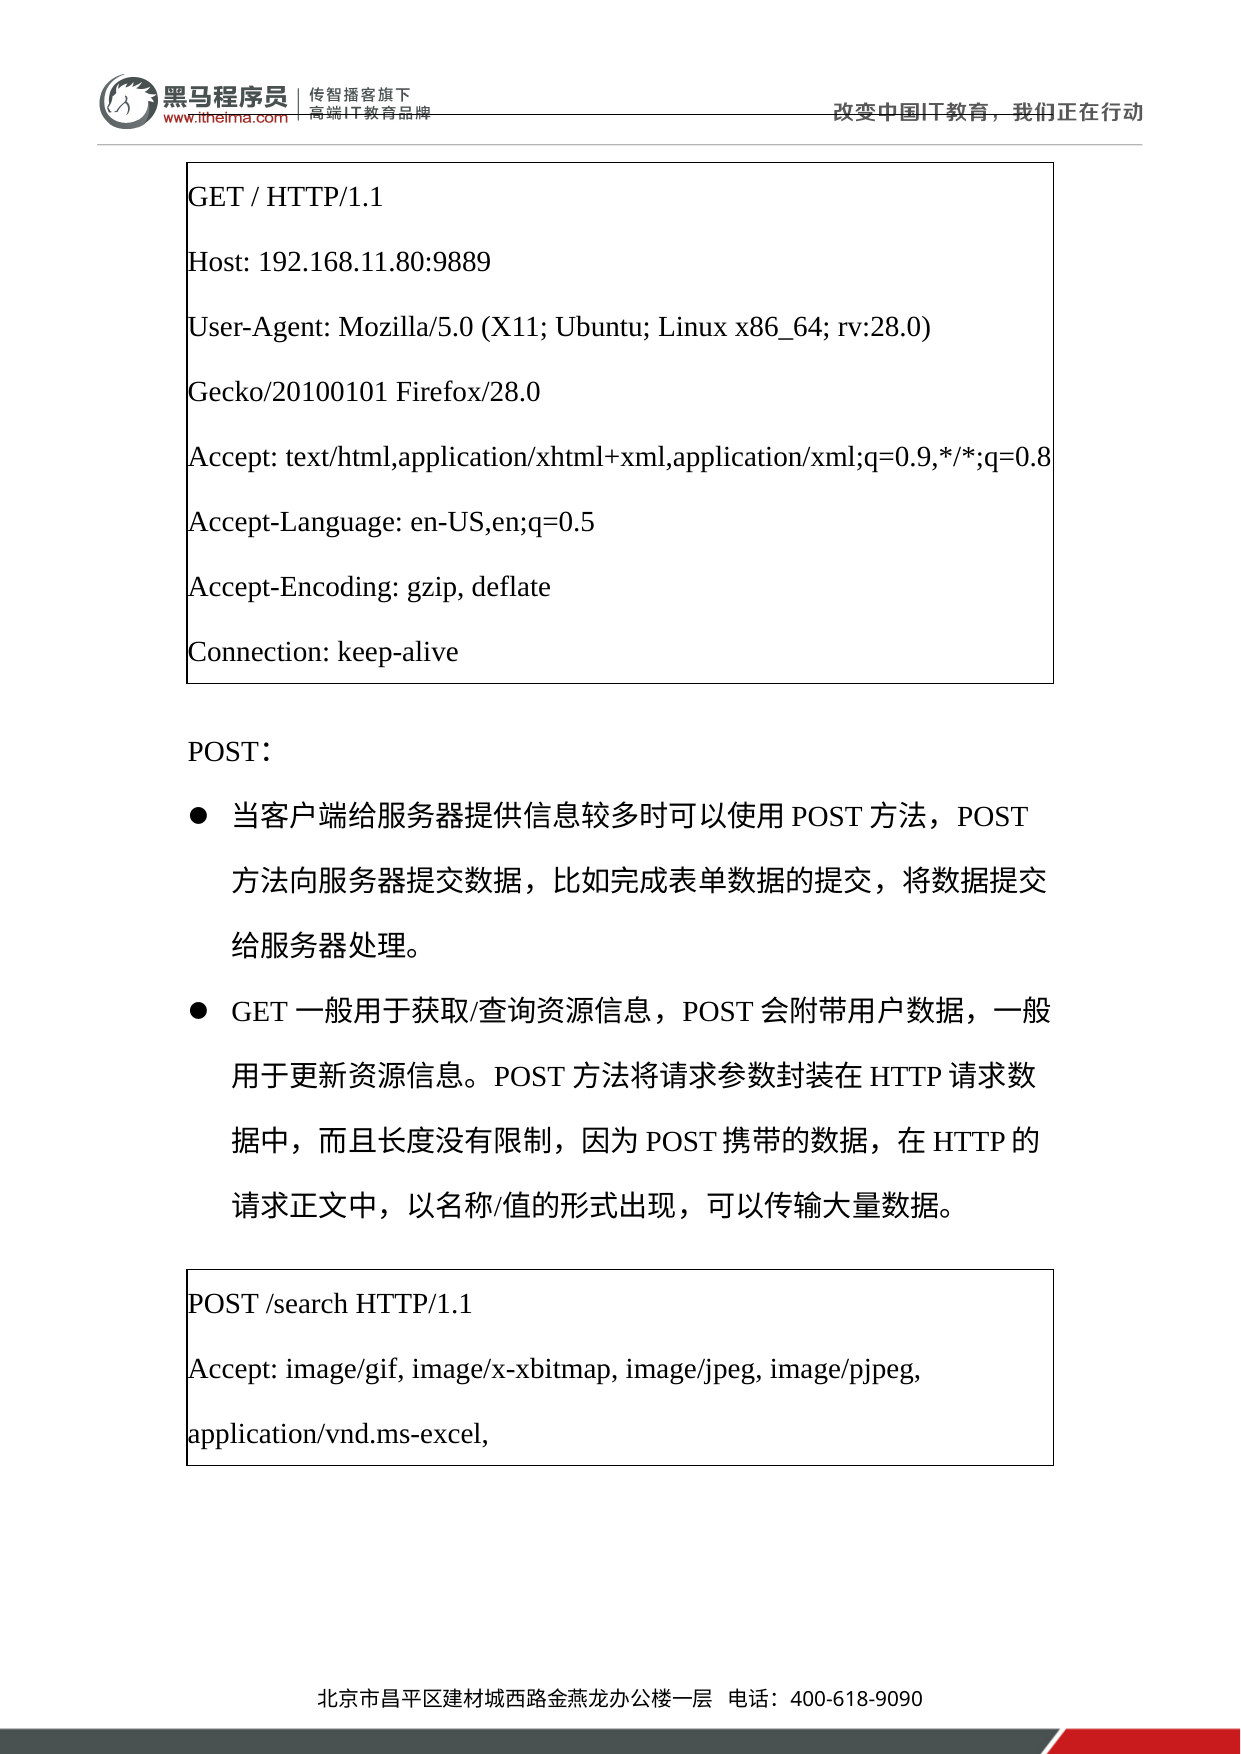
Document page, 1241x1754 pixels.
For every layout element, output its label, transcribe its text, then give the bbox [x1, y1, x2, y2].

text Accept-Encoding: gzip, deflate [188, 553, 1053, 617]
text User-Agent: Mozilla/5.0 (X11; Ubuntu; Linux x86_64; rv:28.0) Gecko/20100101 Firefox/28.0 [188, 293, 1053, 423]
text POST： [187, 717, 1053, 782]
list GET 一般用于获取/查询资源信息，POST 会附带用户数据，一般用于更新资源信息。POST 方法将请求参数封装在HTTP 请求数据中，而且长度没有限制，因为POST携带的数据，在HTTP的请求正文中，以名称/值的形式出现，可以传输大量数据。 [187, 977, 1053, 1237]
text GET / HTTP/1.1 [188, 163, 1053, 228]
text Accept-Language: en-US,en;q=0.5 [188, 488, 1053, 553]
text Host: 192.168.11.80:9889 [188, 228, 1053, 293]
text POST /search HTTP/1.1 [188, 1270, 1053, 1334]
picture [0, 1669, 1241, 1754]
list 当客户端给服务器提供信息较多时可以使用POST 方法，POST 方法向服务器提交数据，比如完成表单数据的提交，将数据提交给服务器处理。 [187, 782, 1053, 977]
text Accept: text/html,application/xhtml+xml,application/xml;q=0.9,*/*;q=0.8 [188, 423, 1053, 488]
text Connection: keep-alive [188, 617, 1053, 683]
picture [0, 3, 1241, 153]
